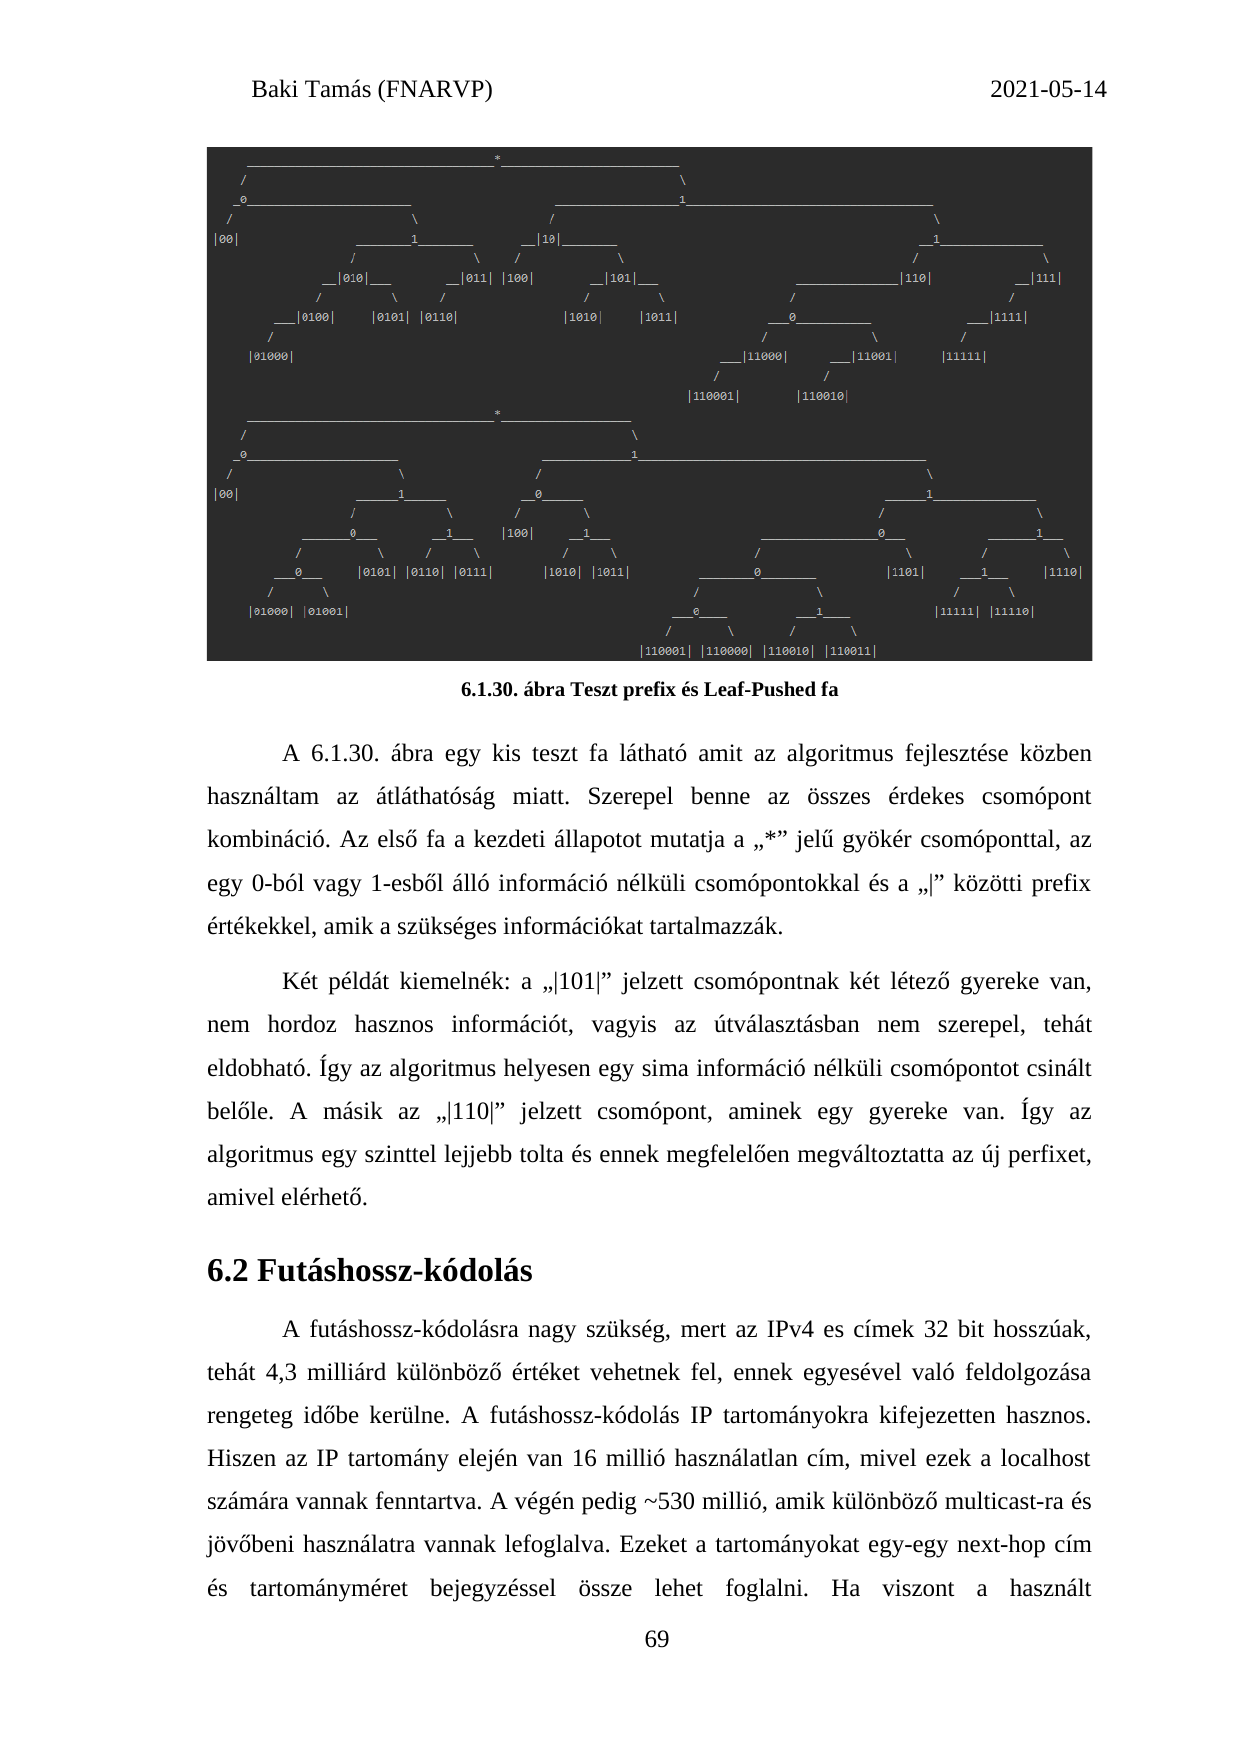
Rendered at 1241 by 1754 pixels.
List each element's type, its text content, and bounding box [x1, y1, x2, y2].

picture [206, 147, 1093, 661]
text Két példát kiemelnék: a „|101|” jelzett csomópontnak két létező gyereke van, nem hordoz hasznos információt, vagyis az útválasztásban nem szerepel, tehát eldobható. Így az algoritmus helyesen egy sima információ nélküli csomópontot csinált belőle. A másik az „|110|” jelzett csomópont, aminek egy gyereke van. Így az algoritmus egy szinttel lejjebb tolta és ennek megfelelően megváltoztatta az új perfixet, amivel elérhető. [207, 966, 1092, 1211]
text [207, 1314, 1092, 1601]
subtitle Futáshossz-kódolás [207, 1250, 1092, 1288]
